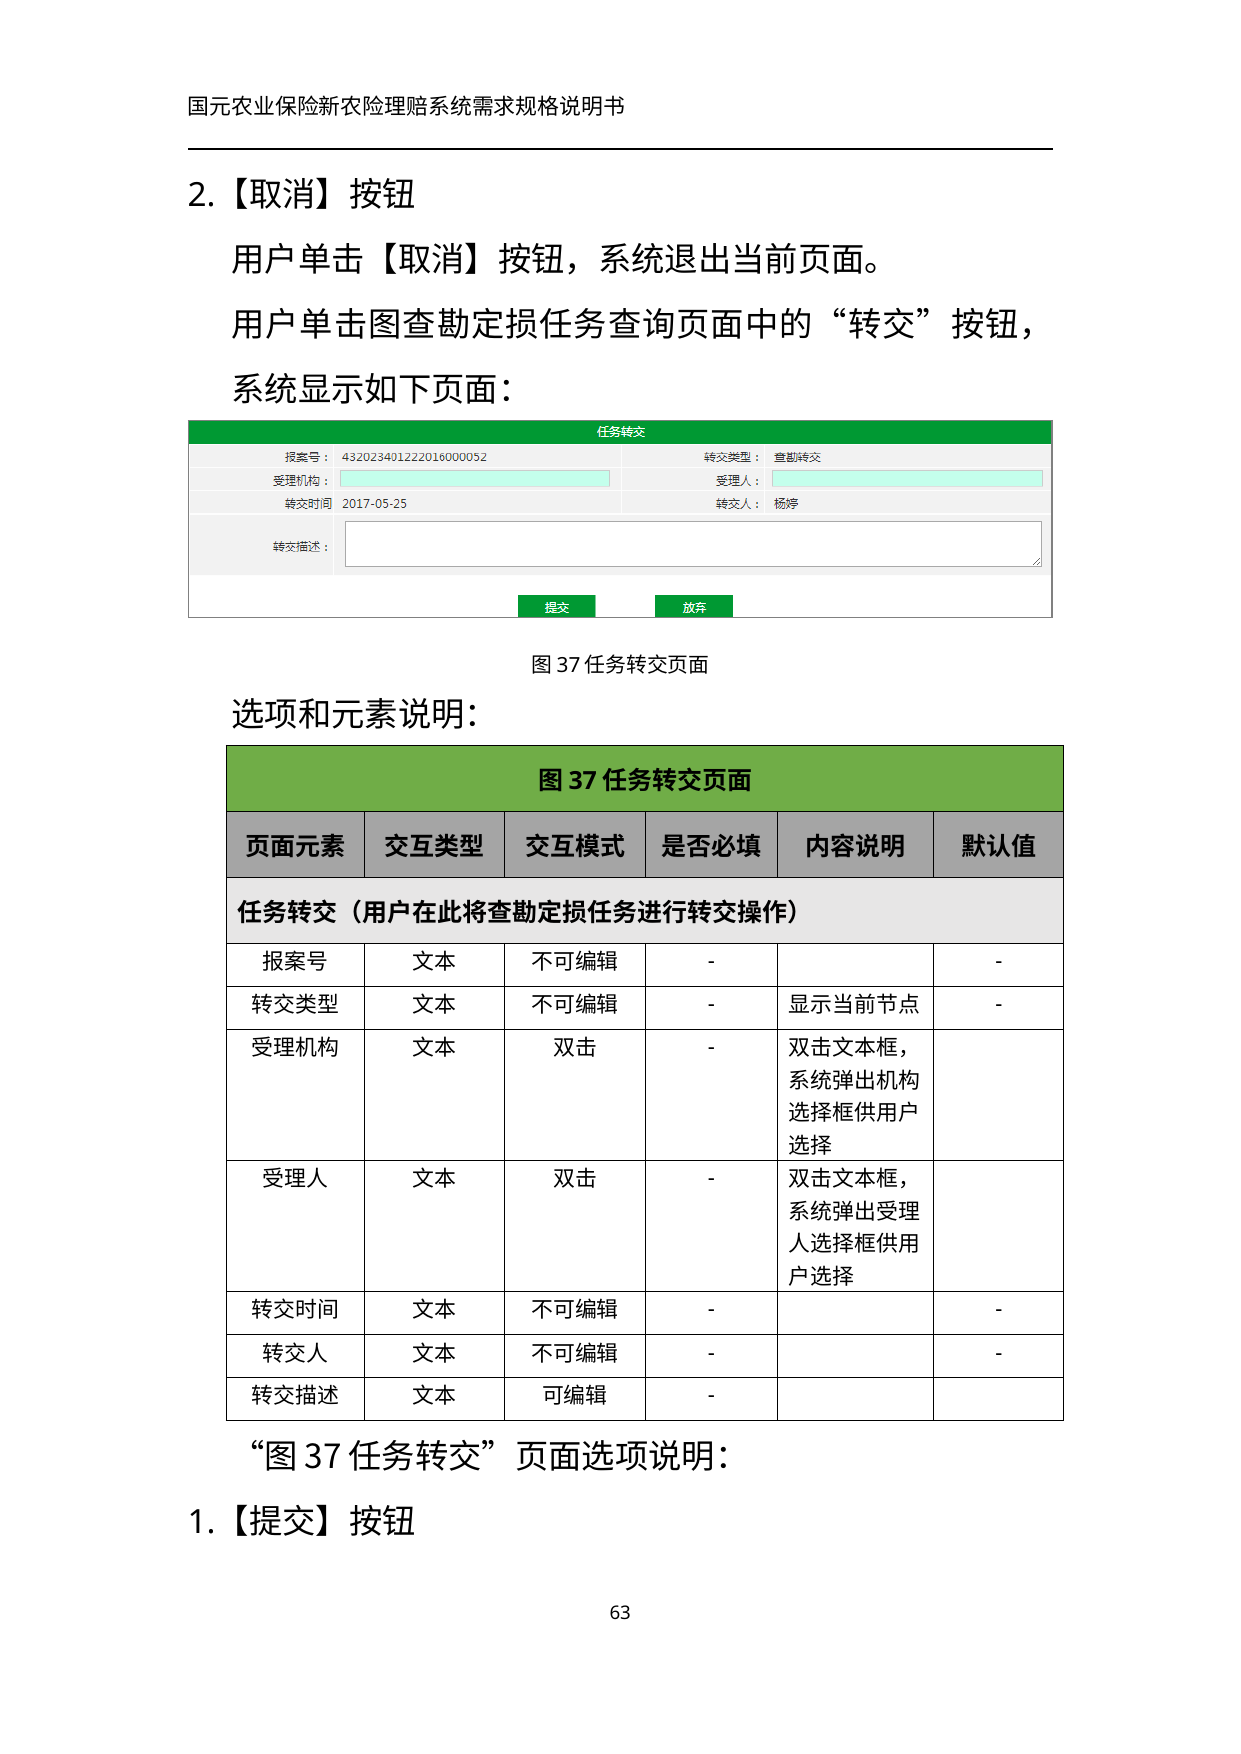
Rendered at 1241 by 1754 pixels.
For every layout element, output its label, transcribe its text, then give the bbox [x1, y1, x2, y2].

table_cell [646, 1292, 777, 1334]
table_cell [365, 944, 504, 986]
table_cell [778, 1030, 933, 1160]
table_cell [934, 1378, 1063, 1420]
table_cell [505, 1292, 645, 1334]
text 1.【提交】按钮 [187, 1486, 1053, 1551]
text 图 37任务转交页面 [187, 647, 1053, 680]
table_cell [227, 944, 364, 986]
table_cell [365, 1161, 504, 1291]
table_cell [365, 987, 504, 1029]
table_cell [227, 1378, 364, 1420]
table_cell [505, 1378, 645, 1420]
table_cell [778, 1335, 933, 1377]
picture [189, 421, 1051, 617]
text 选项和元素说明： [231, 680, 1053, 745]
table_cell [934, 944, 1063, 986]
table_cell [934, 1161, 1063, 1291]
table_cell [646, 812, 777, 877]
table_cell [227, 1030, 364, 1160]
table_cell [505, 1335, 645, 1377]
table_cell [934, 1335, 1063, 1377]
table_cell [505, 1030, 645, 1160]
text 2.【取消】按钮 [187, 160, 1053, 225]
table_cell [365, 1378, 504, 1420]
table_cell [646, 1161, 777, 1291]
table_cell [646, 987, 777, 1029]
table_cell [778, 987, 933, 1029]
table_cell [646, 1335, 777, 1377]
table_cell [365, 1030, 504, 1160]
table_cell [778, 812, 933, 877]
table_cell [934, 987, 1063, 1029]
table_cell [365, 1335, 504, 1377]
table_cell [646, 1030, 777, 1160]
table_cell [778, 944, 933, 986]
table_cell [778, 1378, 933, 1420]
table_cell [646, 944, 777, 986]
text 用户单击【取消】按钮，系统退出当前页面。 [231, 225, 1053, 290]
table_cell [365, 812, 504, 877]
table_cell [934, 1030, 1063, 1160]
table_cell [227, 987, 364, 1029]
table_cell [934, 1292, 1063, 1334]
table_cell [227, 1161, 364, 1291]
text “图37任务转交”页面选项说明： [231, 1421, 1053, 1486]
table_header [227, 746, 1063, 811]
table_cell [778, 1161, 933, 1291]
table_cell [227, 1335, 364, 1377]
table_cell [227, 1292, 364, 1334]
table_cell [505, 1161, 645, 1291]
text 用户单击图查勘定损任务查询页面中的“转交”按钮，系统显示如下页面： [231, 290, 1053, 420]
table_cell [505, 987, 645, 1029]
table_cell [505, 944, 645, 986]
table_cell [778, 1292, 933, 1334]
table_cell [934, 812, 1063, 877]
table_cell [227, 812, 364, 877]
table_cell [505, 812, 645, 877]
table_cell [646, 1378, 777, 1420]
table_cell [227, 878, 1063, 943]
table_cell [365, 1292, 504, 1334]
